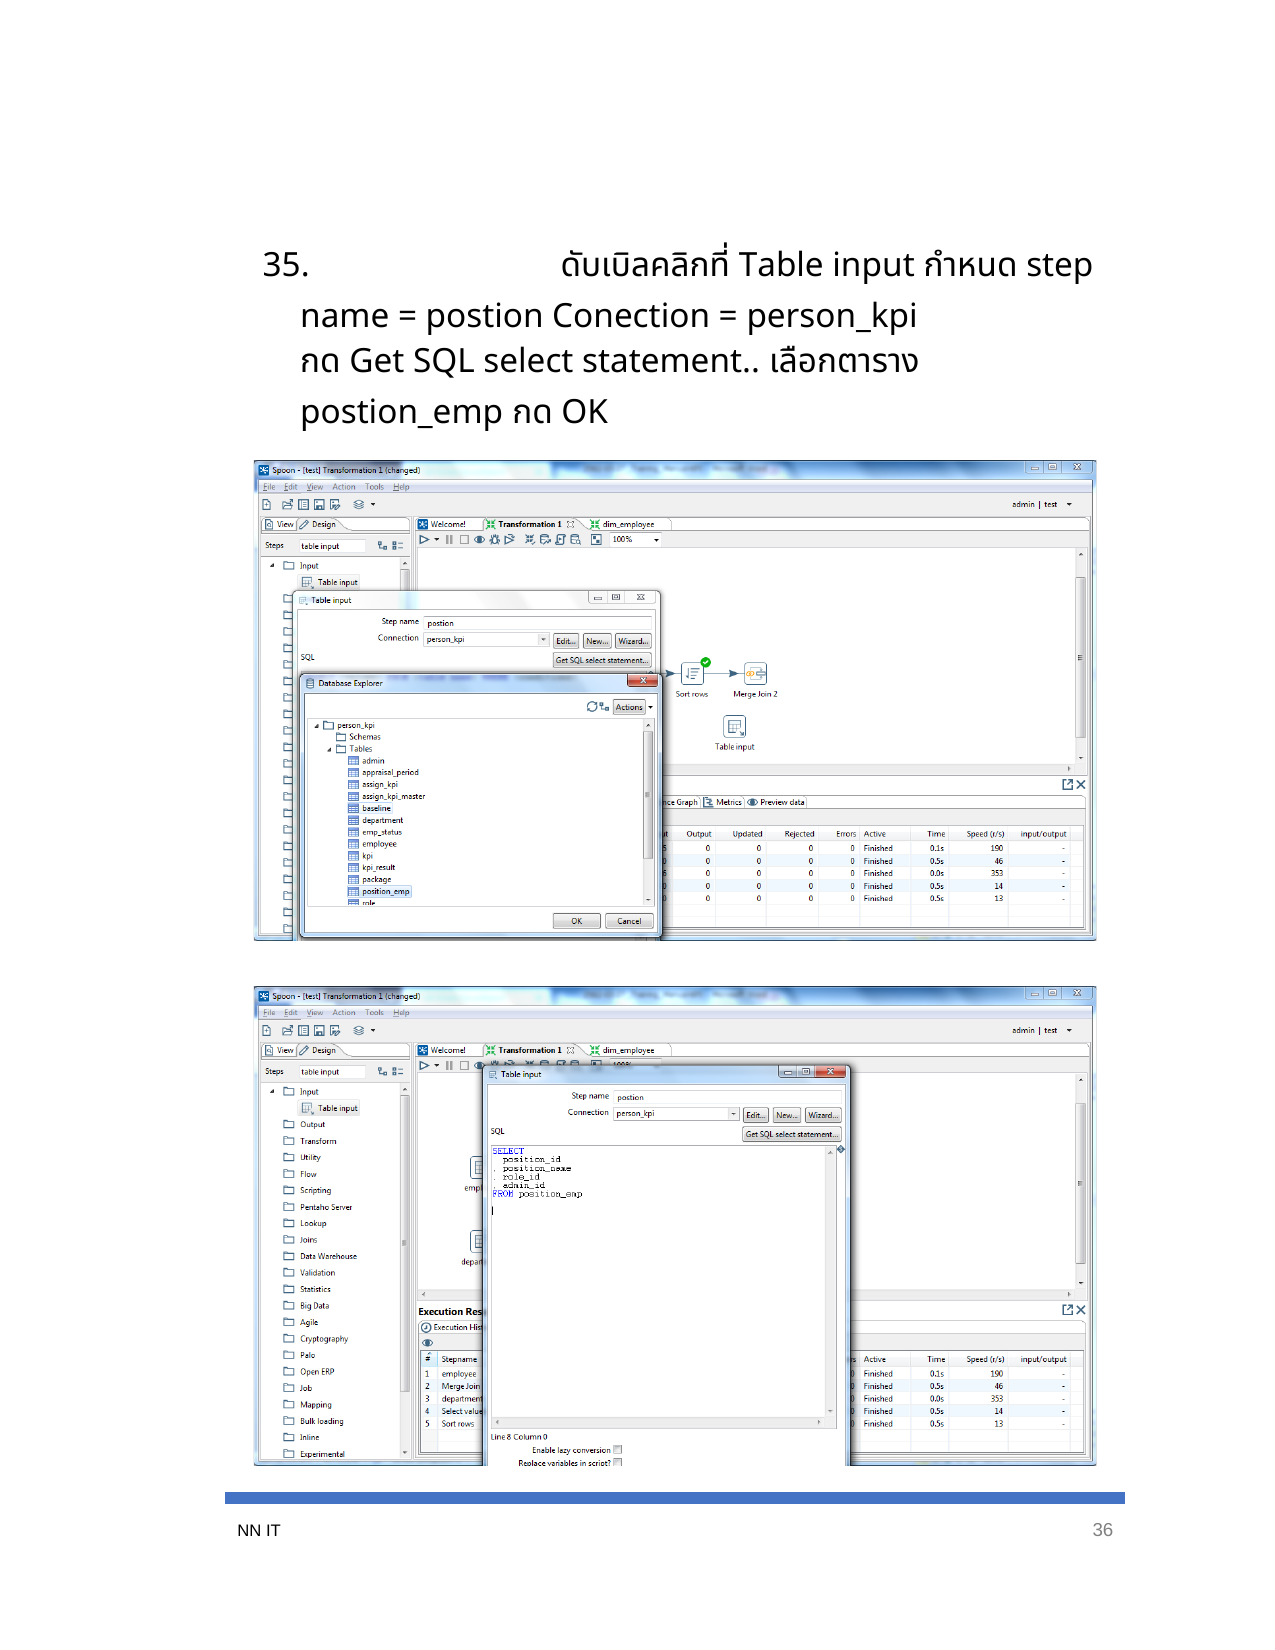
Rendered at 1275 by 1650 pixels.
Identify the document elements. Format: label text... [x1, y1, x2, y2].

list กด Get SQL select statement.. เลือกตาราง postion_emp กด OK [300, 337, 1125, 438]
list ดับเบิลคลิกที่ Table input กำหนด step name = postion Conection = person_kpi [262, 241, 1125, 337]
picture [253, 460, 1097, 941]
picture [253, 986, 1097, 1466]
